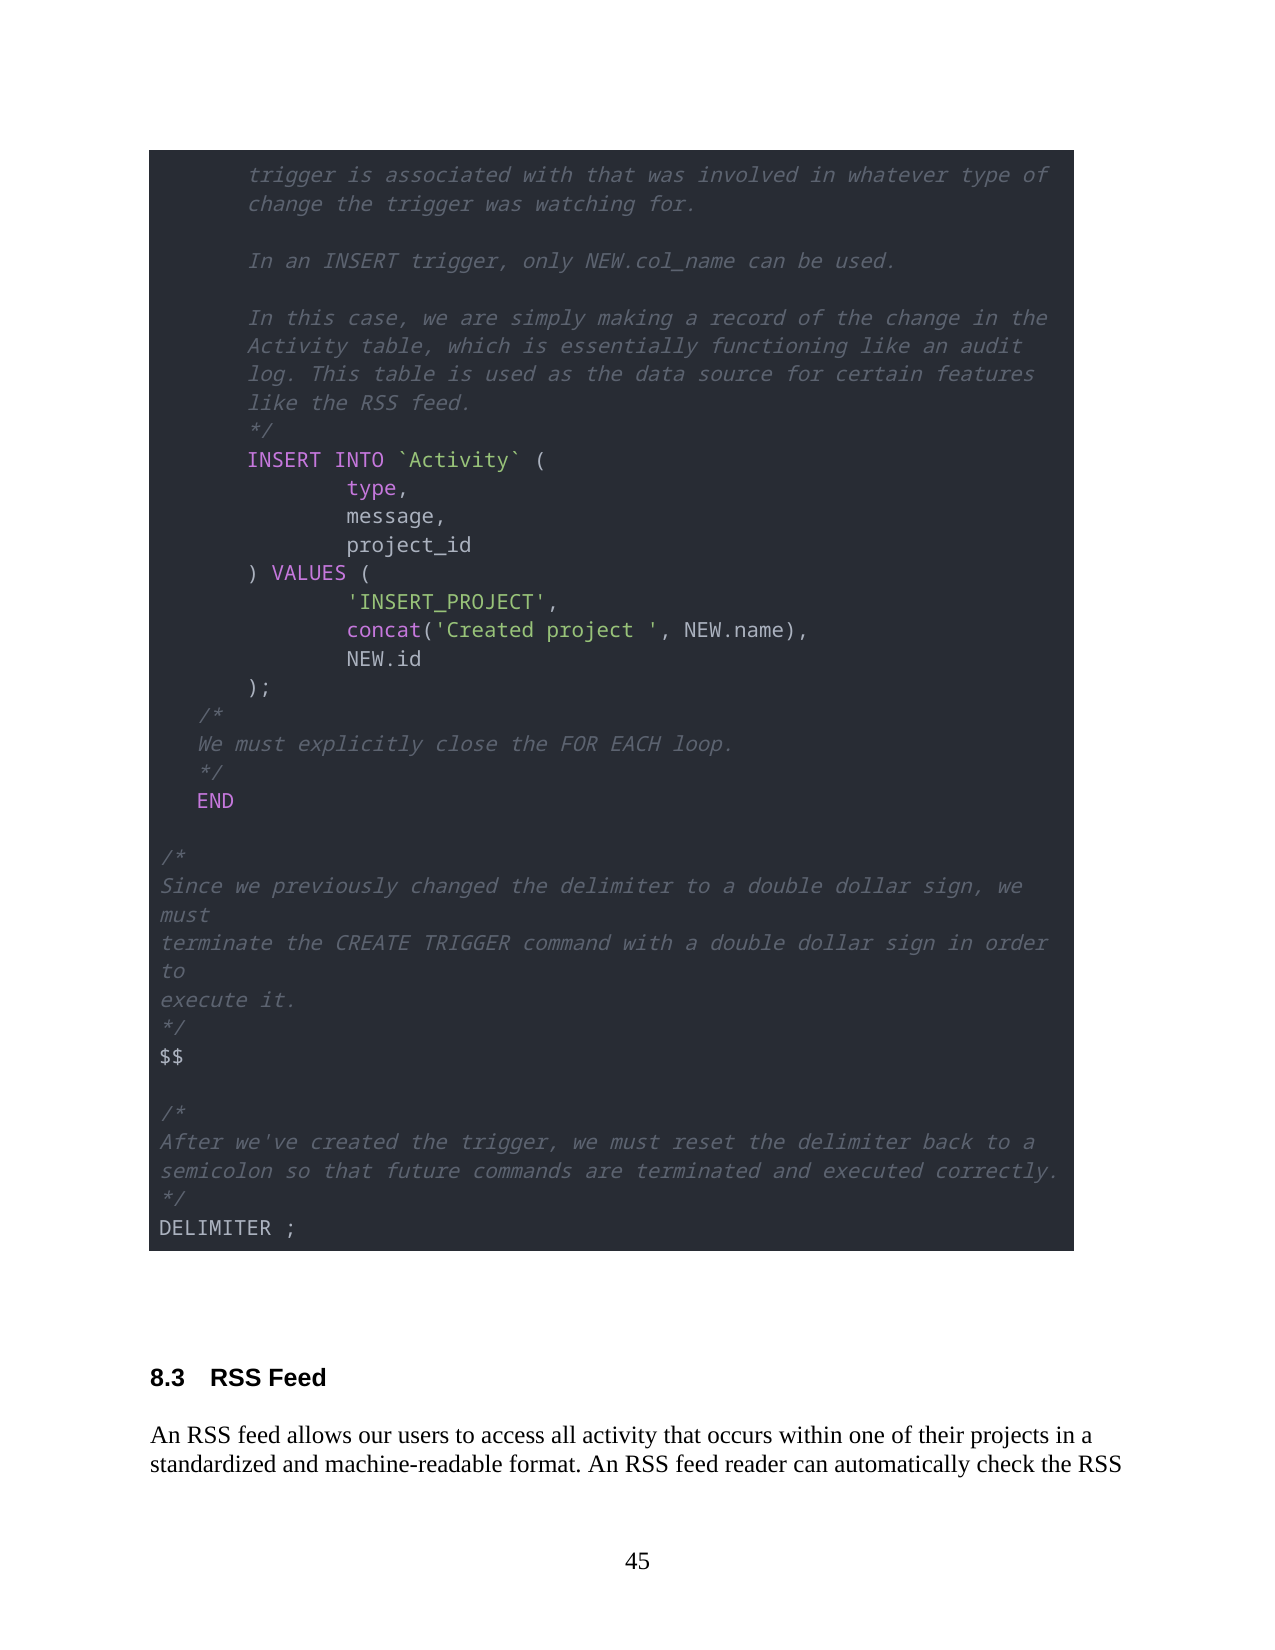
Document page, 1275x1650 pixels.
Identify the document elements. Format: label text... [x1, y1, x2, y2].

subtitle RSS Feed [150, 1363, 1125, 1391]
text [150, 1420, 1125, 1478]
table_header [149, 150, 1074, 1251]
